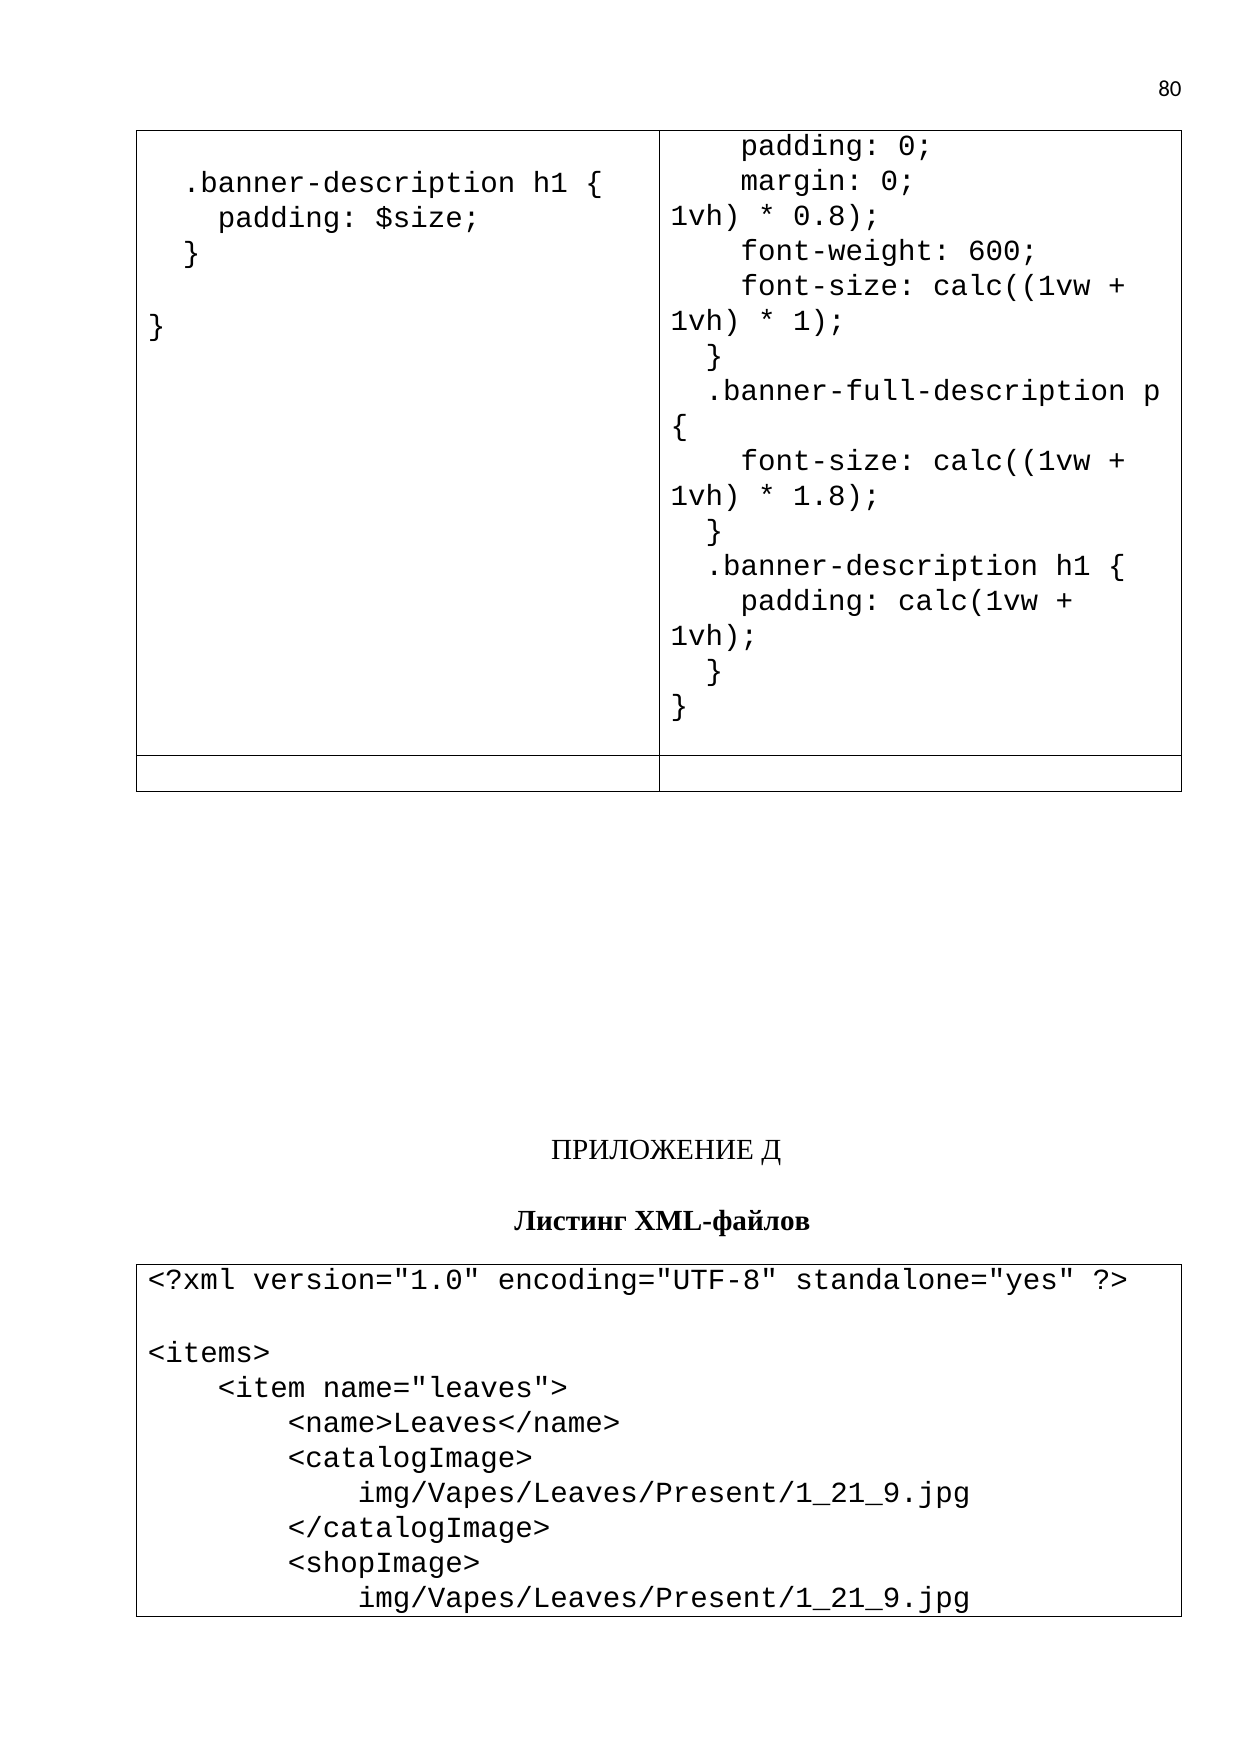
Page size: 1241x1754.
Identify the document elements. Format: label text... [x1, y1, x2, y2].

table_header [137, 131, 659, 755]
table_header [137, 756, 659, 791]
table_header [137, 1265, 1181, 1616]
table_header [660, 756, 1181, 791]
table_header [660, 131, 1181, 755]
text ПРИЛОЖЕНИЕ Д [77, 1132, 1181, 1165]
text Листинг XML-файлов [136, 1203, 1181, 1236]
